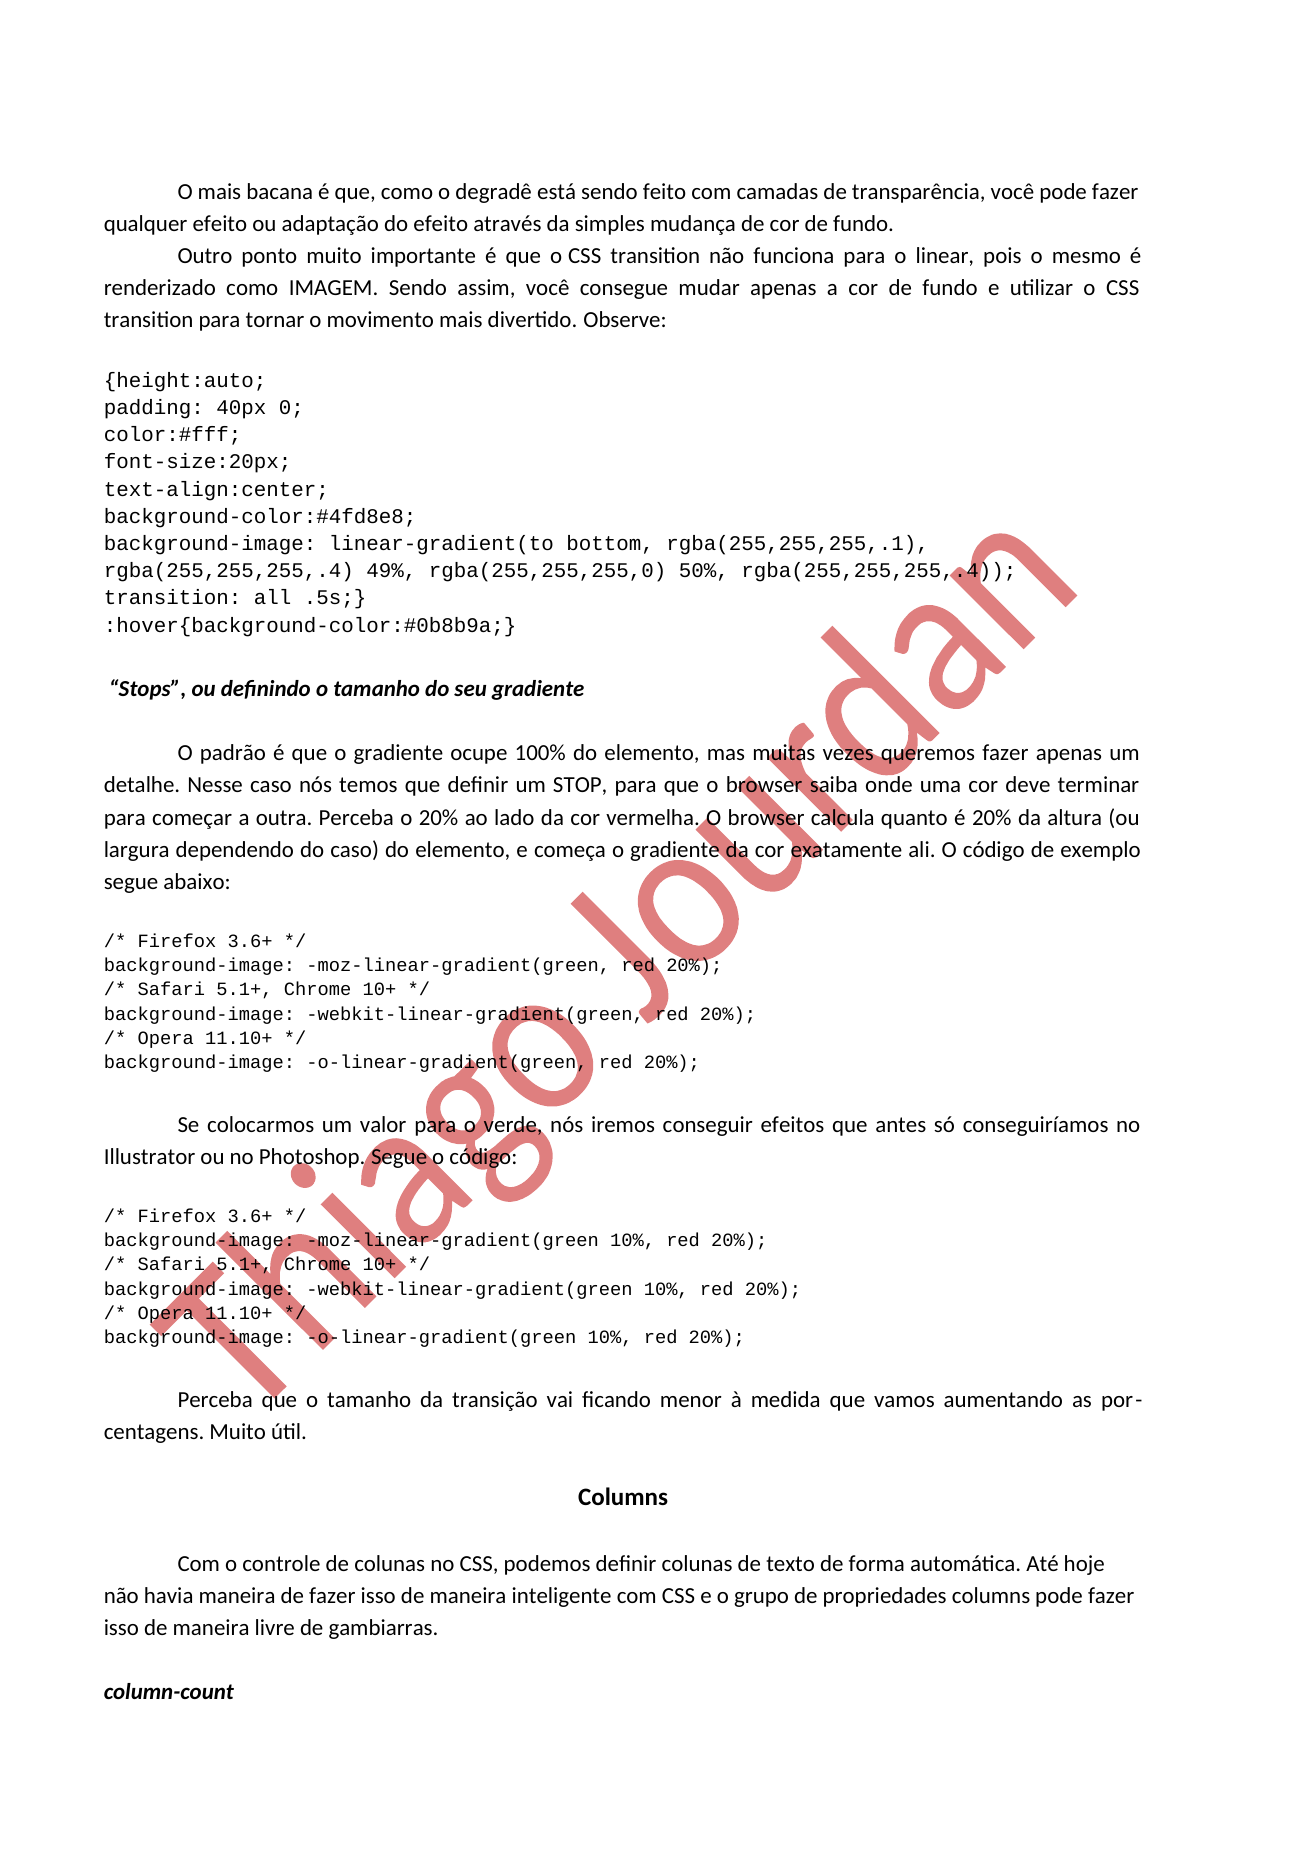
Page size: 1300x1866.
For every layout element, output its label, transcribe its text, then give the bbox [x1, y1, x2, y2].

text /* Opera 11.10+ */ [103, 1029, 1142, 1050]
text {height:auto; [103, 370, 1142, 393]
text Outro ponto muito importante é que o CSS transition não funciona para o linear, pois o mesmo é renderizado como IMAGEM. Sendo assim, você consegue mudar apenas a cor de fundo e utilizar o CSS transition para tornar o movimento mais divertido. Observe: [103, 241, 1142, 333]
text /* Firefox 3.6+ */ [103, 931, 1142, 953]
text background-image: -webkit-linear-gradient(green 10%, red 20%); [103, 1279, 1142, 1301]
text column-count [103, 1677, 1142, 1705]
text /* Opera 11.10+ */ [103, 1304, 1142, 1325]
text Com o controle de colunas no CSS, podemos definir colunas de texto de forma automática. Até hoje não havia maneira de fazer isso de maneira inteligente com CSS e o grupo de propriedades columns pode fazer isso de maneira livre de gambiarras. [103, 1549, 1142, 1641]
text background-image: -moz-linear-gradient(green, red 20%); [103, 956, 1142, 977]
text :hover{background-color:#0b8b9a;} [103, 614, 1142, 638]
text color:#fff; [103, 424, 1142, 448]
text /* Safari 5.1+, Chrome 10+ */ [103, 1255, 1142, 1276]
text O mais bacana é que, como o degradê está sendo feito com camadas de transparência, você pode fazer qualquer efeito ou adaptação do efeito através da simples mudança de cor de fundo. [103, 177, 1142, 237]
text padding: 40px 0; [103, 397, 1142, 421]
text /* Safari 5.1+, Chrome 10+ */ [103, 980, 1142, 1001]
text Perceba que o tamanho da transição vai ficando menor à medida que vamos aumentando as porcentagens. Muito útil. [103, 1385, 1142, 1445]
text Columns [103, 1481, 1142, 1512]
text O padrão é que o gradiente ocupe 100% do elemento, mas muitas vezes queremos fazer apenas um detalhe. Nesse caso nós temos que definir um STOP, para que o browser saiba onde uma cor deve terminar para começar a outra. Perceba o 20% ao lado da cor vermelha. O browser calcula quanto é 20% da altura (ou largura dependendo do caso) do elemento, e começa o gradiente da cor exatamente ali. O código de exemplo segue abaixo: [103, 738, 1142, 895]
text background-image: -o-linear-gradient(green 10%, red 20%); [103, 1328, 1142, 1349]
text background-image: -moz-linear-gradient(green 10%, red 20%); [103, 1231, 1142, 1252]
text “Stops”, ou definindo o tamanho do seu gradiente [103, 674, 1142, 702]
text Se colocarmos um valor para o verde, nós iremos conseguir efeitos que antes só conseguiríamos no Illustrator ou no Photoshop. Segue o código: [103, 1110, 1142, 1170]
text text-align:center; [103, 479, 1142, 502]
text /* Firefox 3.6+ */ [103, 1206, 1142, 1228]
text background-image: -webkit-linear-gradient(green, red 20%); [103, 1004, 1142, 1026]
text transition: all .5s;} [103, 587, 1142, 611]
text background-image: -o-linear-gradient(green, red 20%); [103, 1053, 1142, 1074]
text background-image: linear-gradient(to bottom, rgba(255,255,255,.1), rgba(255,255,255,.4) 49%, rgba(255,255,255,0) 50%, rgba(255,255,255,.4)); [103, 533, 1142, 584]
text background-color:#4fd8e8; [103, 506, 1142, 529]
text font-size:20px; [103, 451, 1142, 475]
